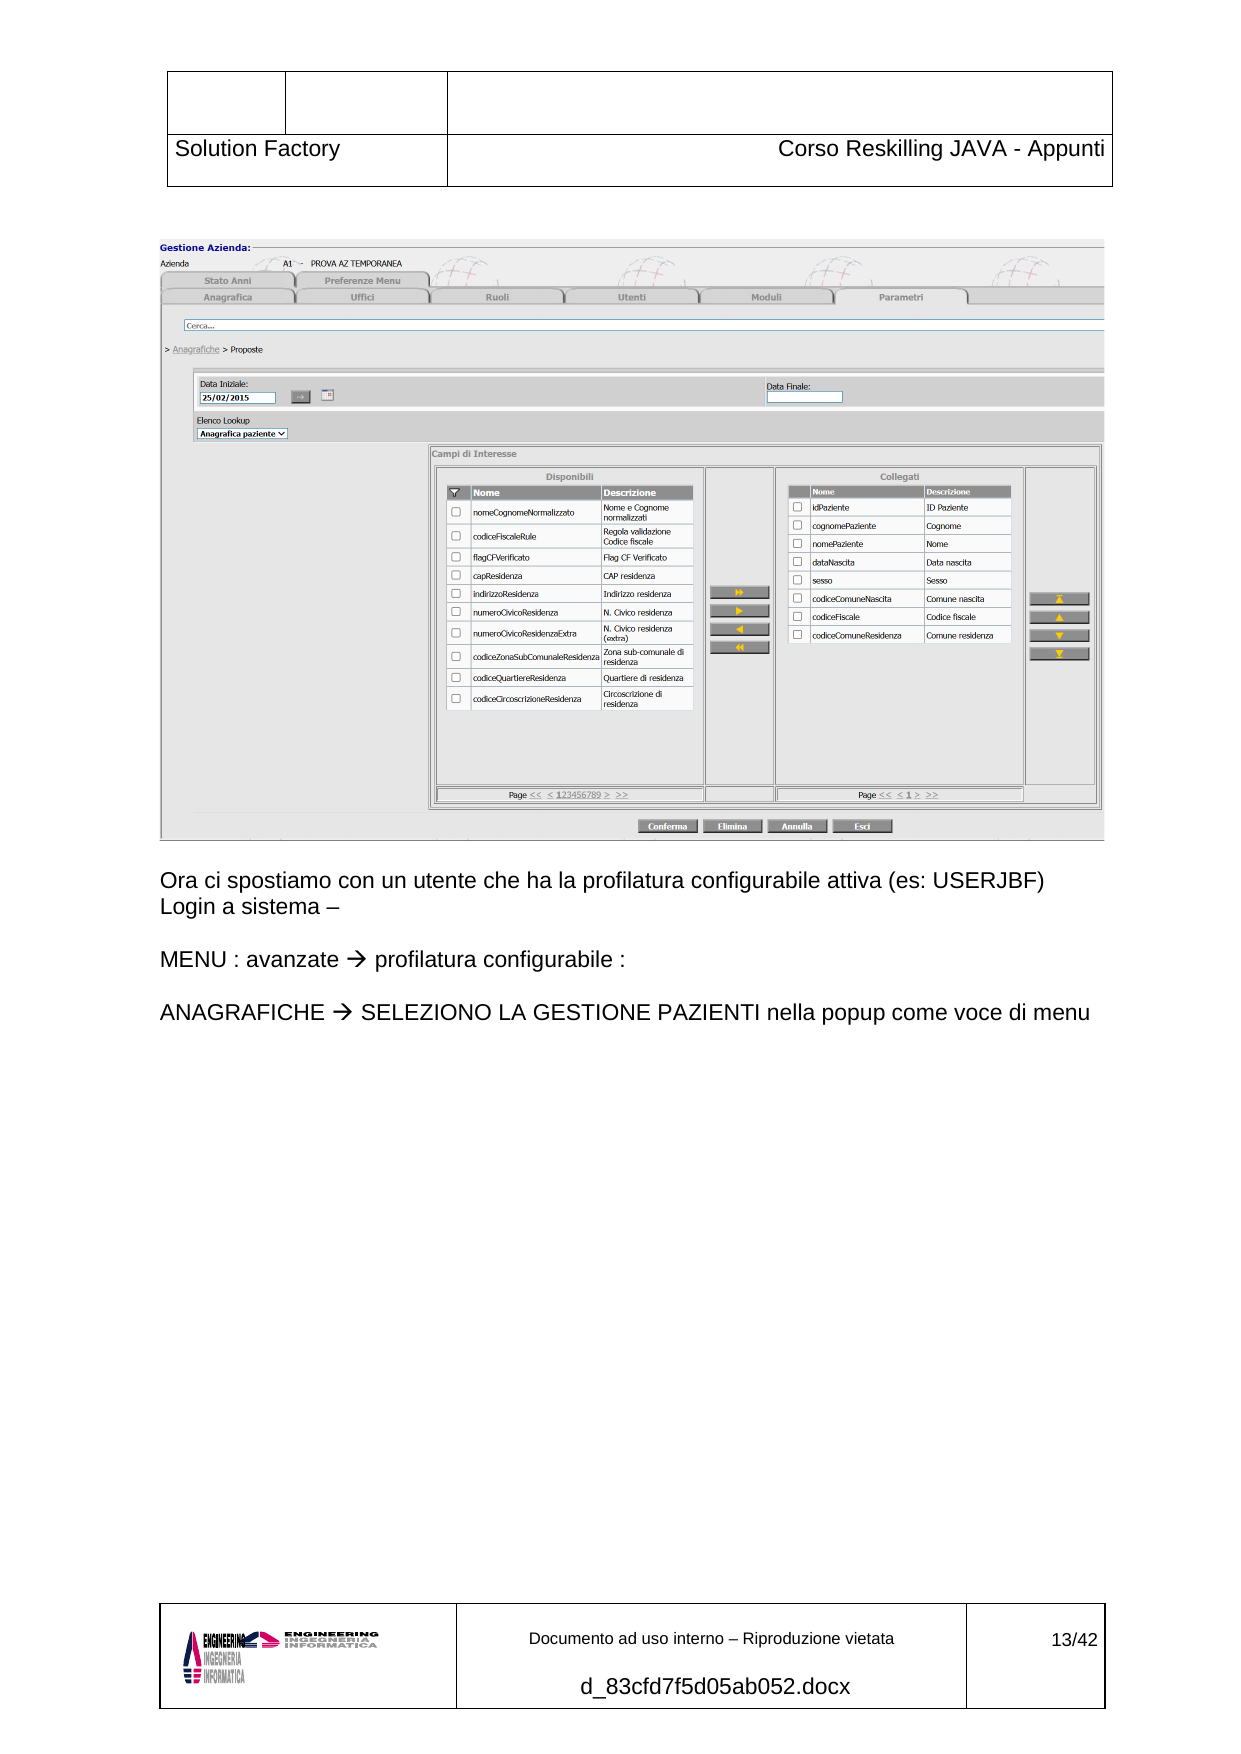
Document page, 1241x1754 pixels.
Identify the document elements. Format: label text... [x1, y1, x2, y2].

text Ora ci spostiamo con un utente che ha la profilatura configurabile attiva (es: USERJBF) [159, 867, 1104, 893]
text Login a sistema – [159, 893, 1104, 919]
text ANAGRAFICHE SELEZIONO LA GESTIONE PAZIENTI nella popup come voce di menu [159, 999, 1104, 1025]
picture [159, 239, 1105, 841]
text MENU : avanzate profilatura configurabile : [159, 946, 1104, 972]
